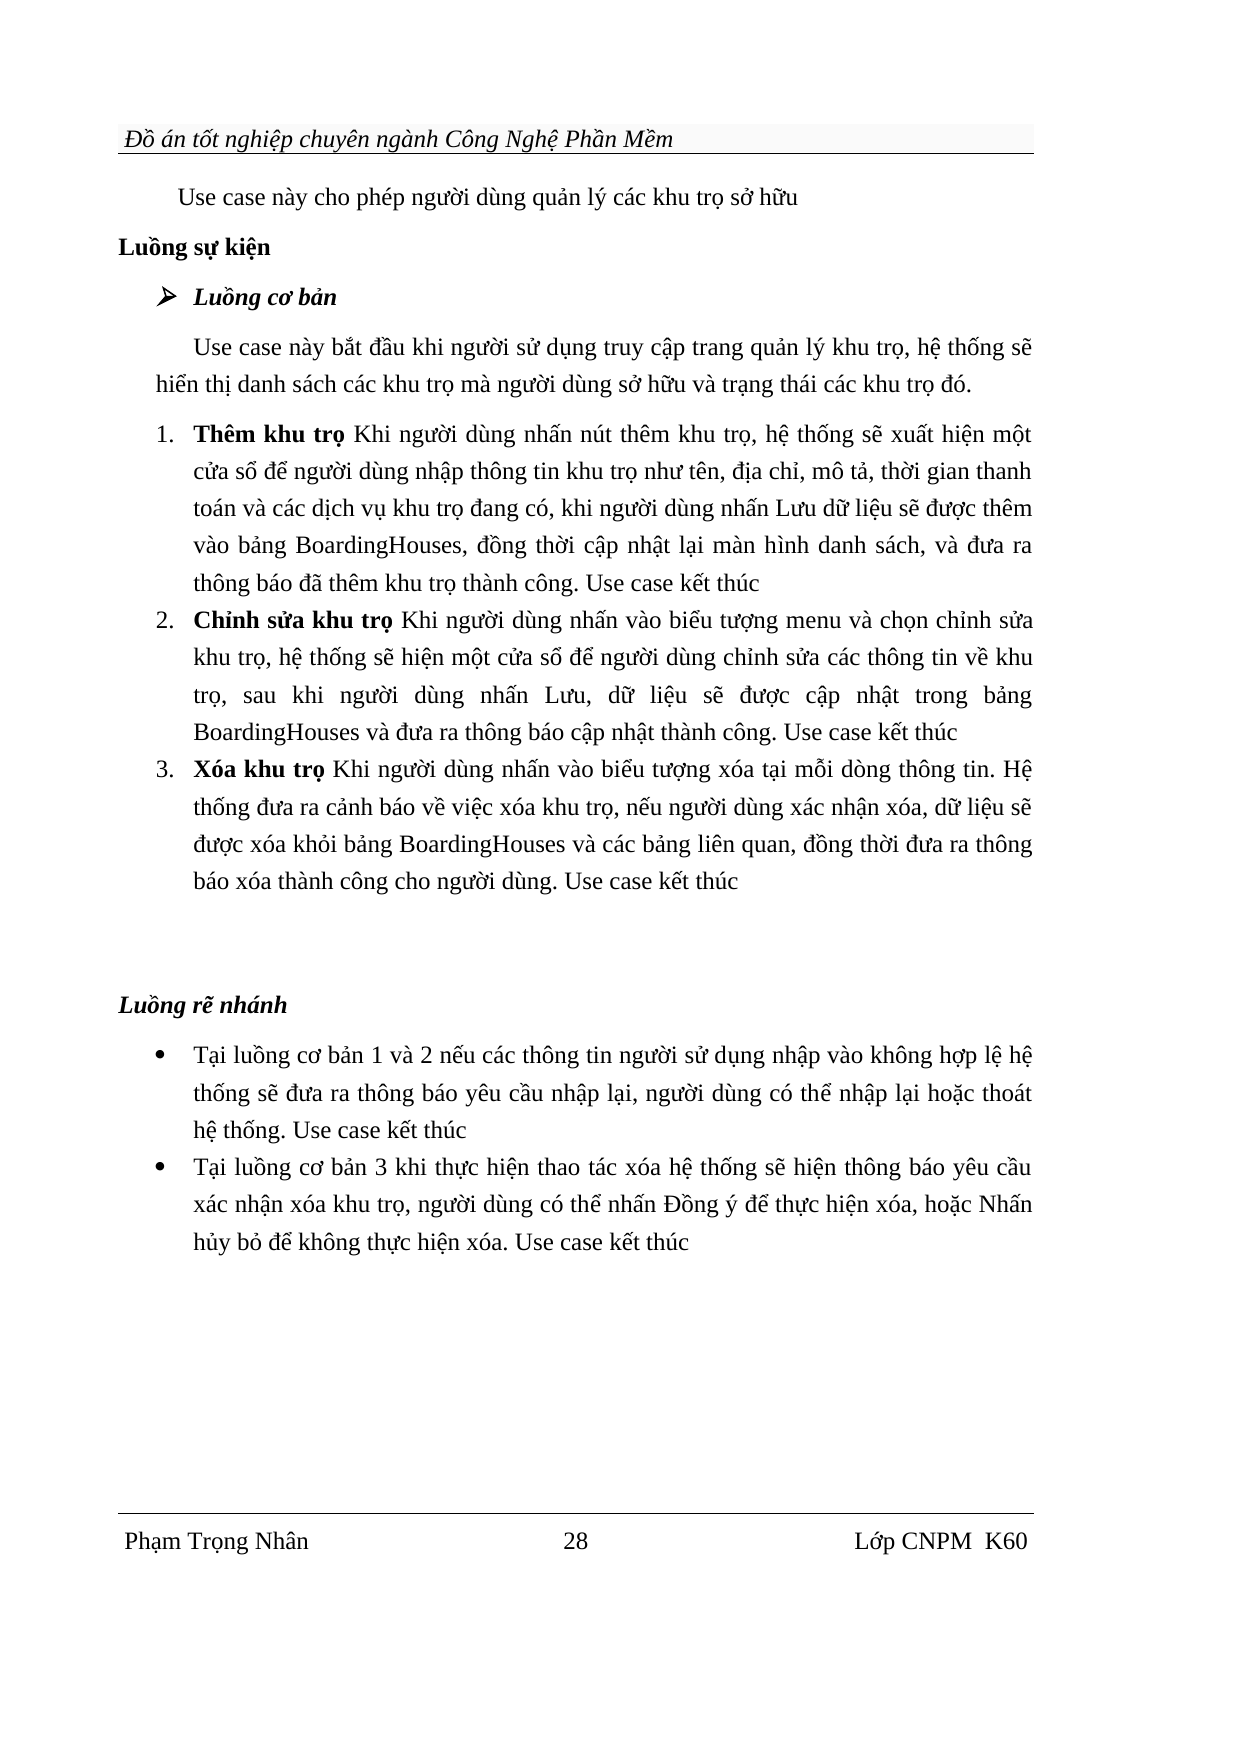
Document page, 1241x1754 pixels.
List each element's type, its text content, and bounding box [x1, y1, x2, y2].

text Use case này bắt đầu khi người sử dụng truy cập trang quản lý khu trọ, hệ thống sẽ hiển thị danh sách các khu trọ mà người dùng sở hữu và trạng thái các khu trọ đó. [156, 332, 1033, 398]
list Chỉnh sửa khu trọ Khi người dùng nhấn vào biểu tượng menu và chọn chỉnh sửa khu trọ, hệ thống sẽ hiện một cửa sổ để người dùng chỉnh sửa các thông tin về khu trọ, sau khi người dùng nhấn Lưu, dữ liệu sẽ được cập nhật trong bảng BoardingHouses và đưa ra thông báo cập nhật thành công. Use case kết thúc [156, 605, 1033, 746]
text Luồng rẽ nhánh [118, 991, 1033, 1019]
text Luồng sự kiện [118, 232, 1033, 261]
list Tại luồng cơ bản 1 và 2 nếu các thông tin người sử dụng nhập vào không hợp lệ hệ thống sẽ đưa ra thông báo yêu cầu nhập lại, người dùng có thể nhập lại hoặc thoát hệ thống. Use case kết thúc [156, 1040, 1033, 1144]
list Tại luồng cơ bản 3 khi thực hiện thao tác xóa hệ thống sẽ hiện thông báo yêu cầu xác nhận xóa khu trọ, người dùng có thể nhấn Đồng ý để thực hiện xóa, hoặc Nhấn hủy bỏ để không thực hiện xóa. Use case kết thúc [156, 1152, 1033, 1256]
list Luồng cơ bản [156, 282, 1033, 311]
list Thêm khu trọ Khi người dùng nhấn nút thêm khu trọ, hệ thống sẽ xuất hiện một cửa sổ để người dùng nhập thông tin khu trọ như tên, địa chỉ, mô tả, thời gian thanh toán và các dịch vụ khu trọ đang có, khi người dùng nhấn Lưu dữ liệu sẽ được thêm vào bảng BoardingHouses, đồng thời cập nhật lại màn hình danh sách, và đưa ra thông báo đã thêm khu trọ thành công. Use case kết thúc [156, 419, 1033, 597]
list Xóa khu trọ Khi người dùng nhấn vào biểu tượng xóa tại mỗi dòng thông tin. Hệ thống đưa ra cảnh báo về việc xóa khu trọ, nếu người dùng xác nhận xóa, dữ liệu sẽ được xóa khỏi bảng BoardingHouses và các bảng liên quan, đồng thời đưa ra thông báo xóa thành công cho người dùng. Use case kết thúc [156, 754, 1033, 895]
text Use case này cho phép người dùng quản lý các khu trọ sở hữu [118, 182, 1033, 211]
